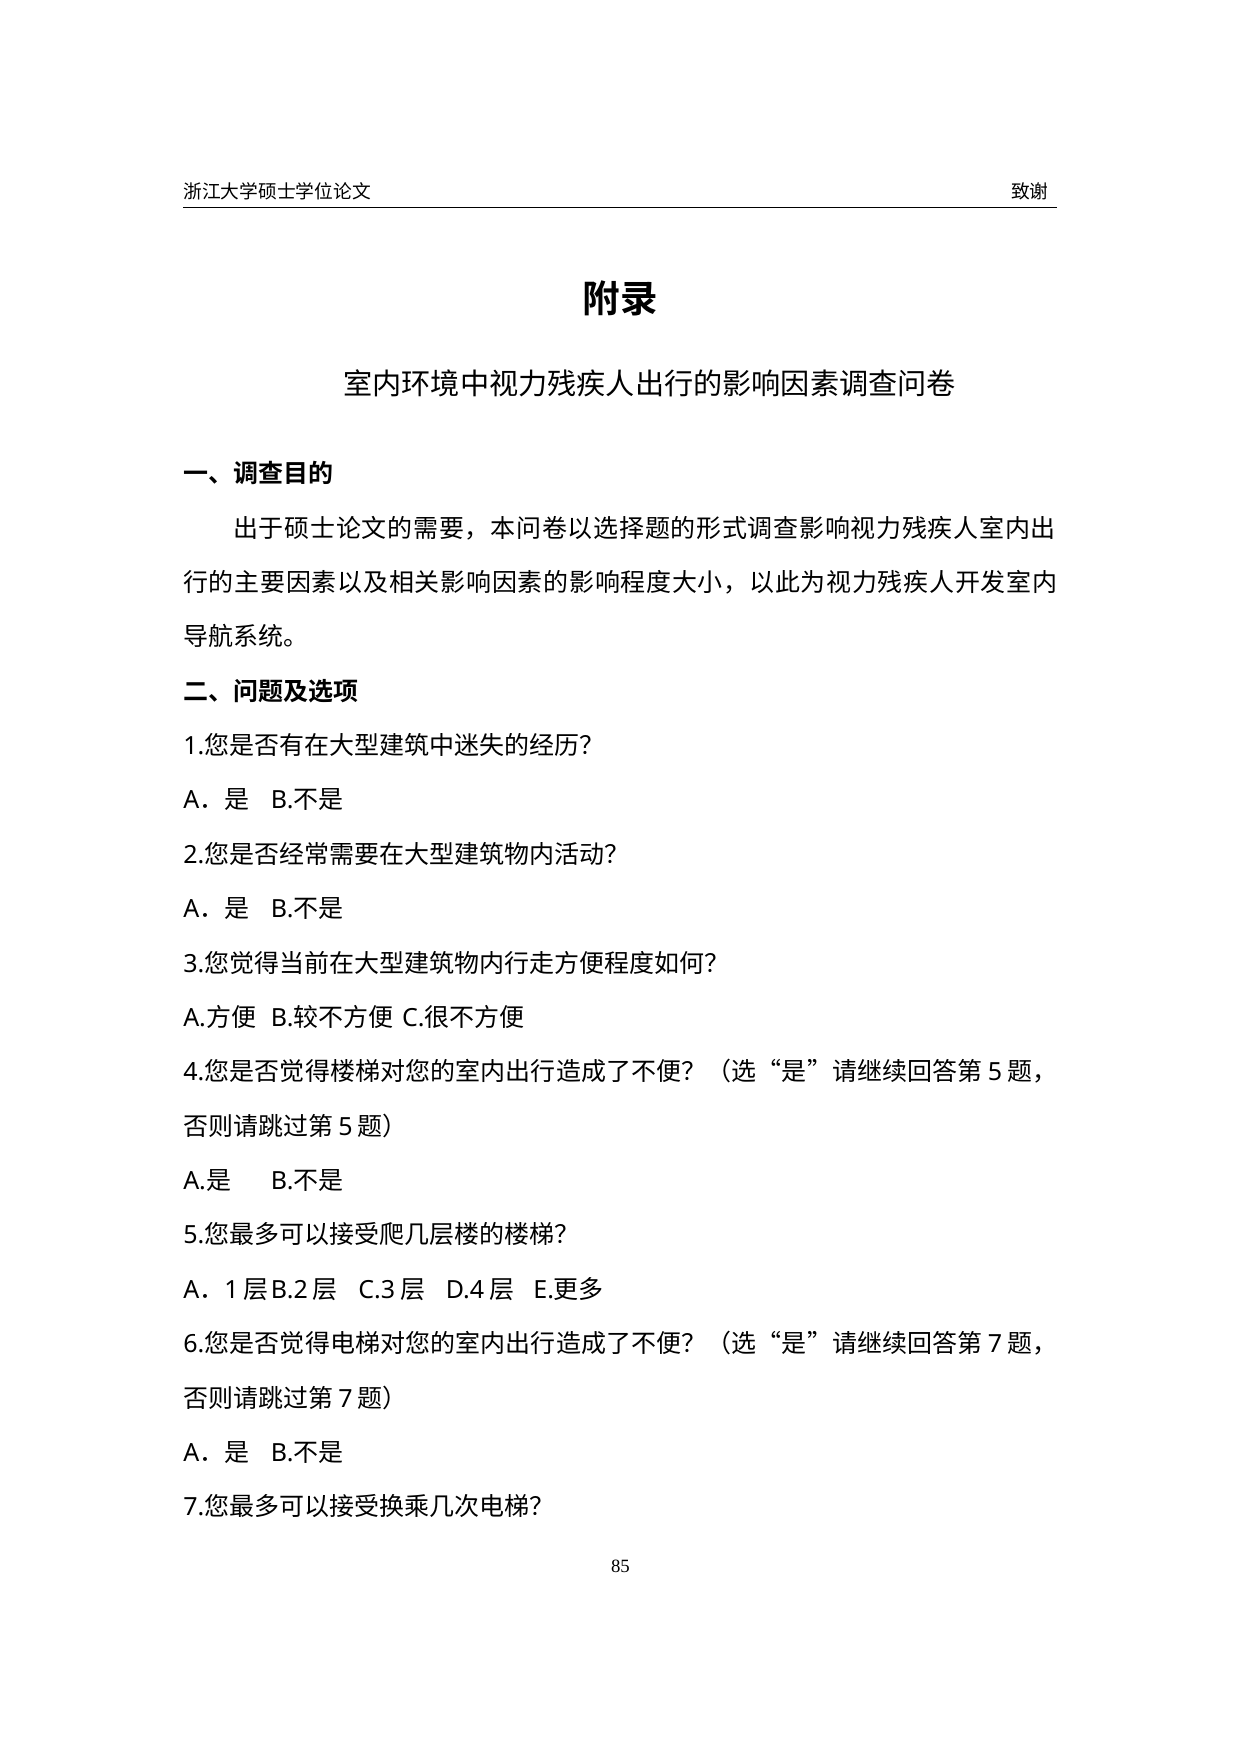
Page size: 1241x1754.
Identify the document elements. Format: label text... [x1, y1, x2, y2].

title 附录 [183, 268, 1057, 323]
text 出于硕士论文的需要，本问卷以选择题的形式调查影响视力残疾人室内出行的主要因素以及相关影响因素的影响程度大小，以此为视力残疾人开发室内导航系统。 [183, 508, 1057, 653]
text 6.您是否觉得电梯对您的室内出行造成了不便？（选“是”请继续回答第7题，否则请跳过第7题） [183, 1324, 1057, 1414]
text A．是 B.不是 [183, 1432, 1057, 1469]
text 3.您觉得当前在大型建筑物内行走方便程度如何？ [183, 943, 1057, 979]
text A.方便 B.较不方便 C.很不方便 [183, 997, 1057, 1034]
text 5.您最多可以接受爬几层楼的楼梯？ [183, 1215, 1057, 1251]
text A.是 B.不是 [183, 1161, 1057, 1197]
text A．1层 B.2层 C.3层 D.4层 E.更多 [183, 1269, 1057, 1306]
text 7.您最多可以接受换乘几次电梯？ [183, 1487, 1057, 1523]
text 4.您是否觉得楼梯对您的室内出行造成了不便？（选“是”请继续回答第5题，否则请跳过第5题） [183, 1052, 1057, 1142]
text 一、调查目的 [183, 454, 1057, 490]
text A．是 B.不是 [183, 780, 1057, 816]
text 1.您是否有在大型建筑中迷失的经历？ [183, 726, 1057, 762]
text A．是 B.不是 [183, 889, 1057, 925]
text 室内环境中视力残疾人出行的影响因素调查问卷 [183, 360, 1057, 403]
text 2.您是否经常需要在大型建筑物内活动？ [183, 834, 1057, 871]
text 二、问题及选项 [183, 671, 1057, 707]
